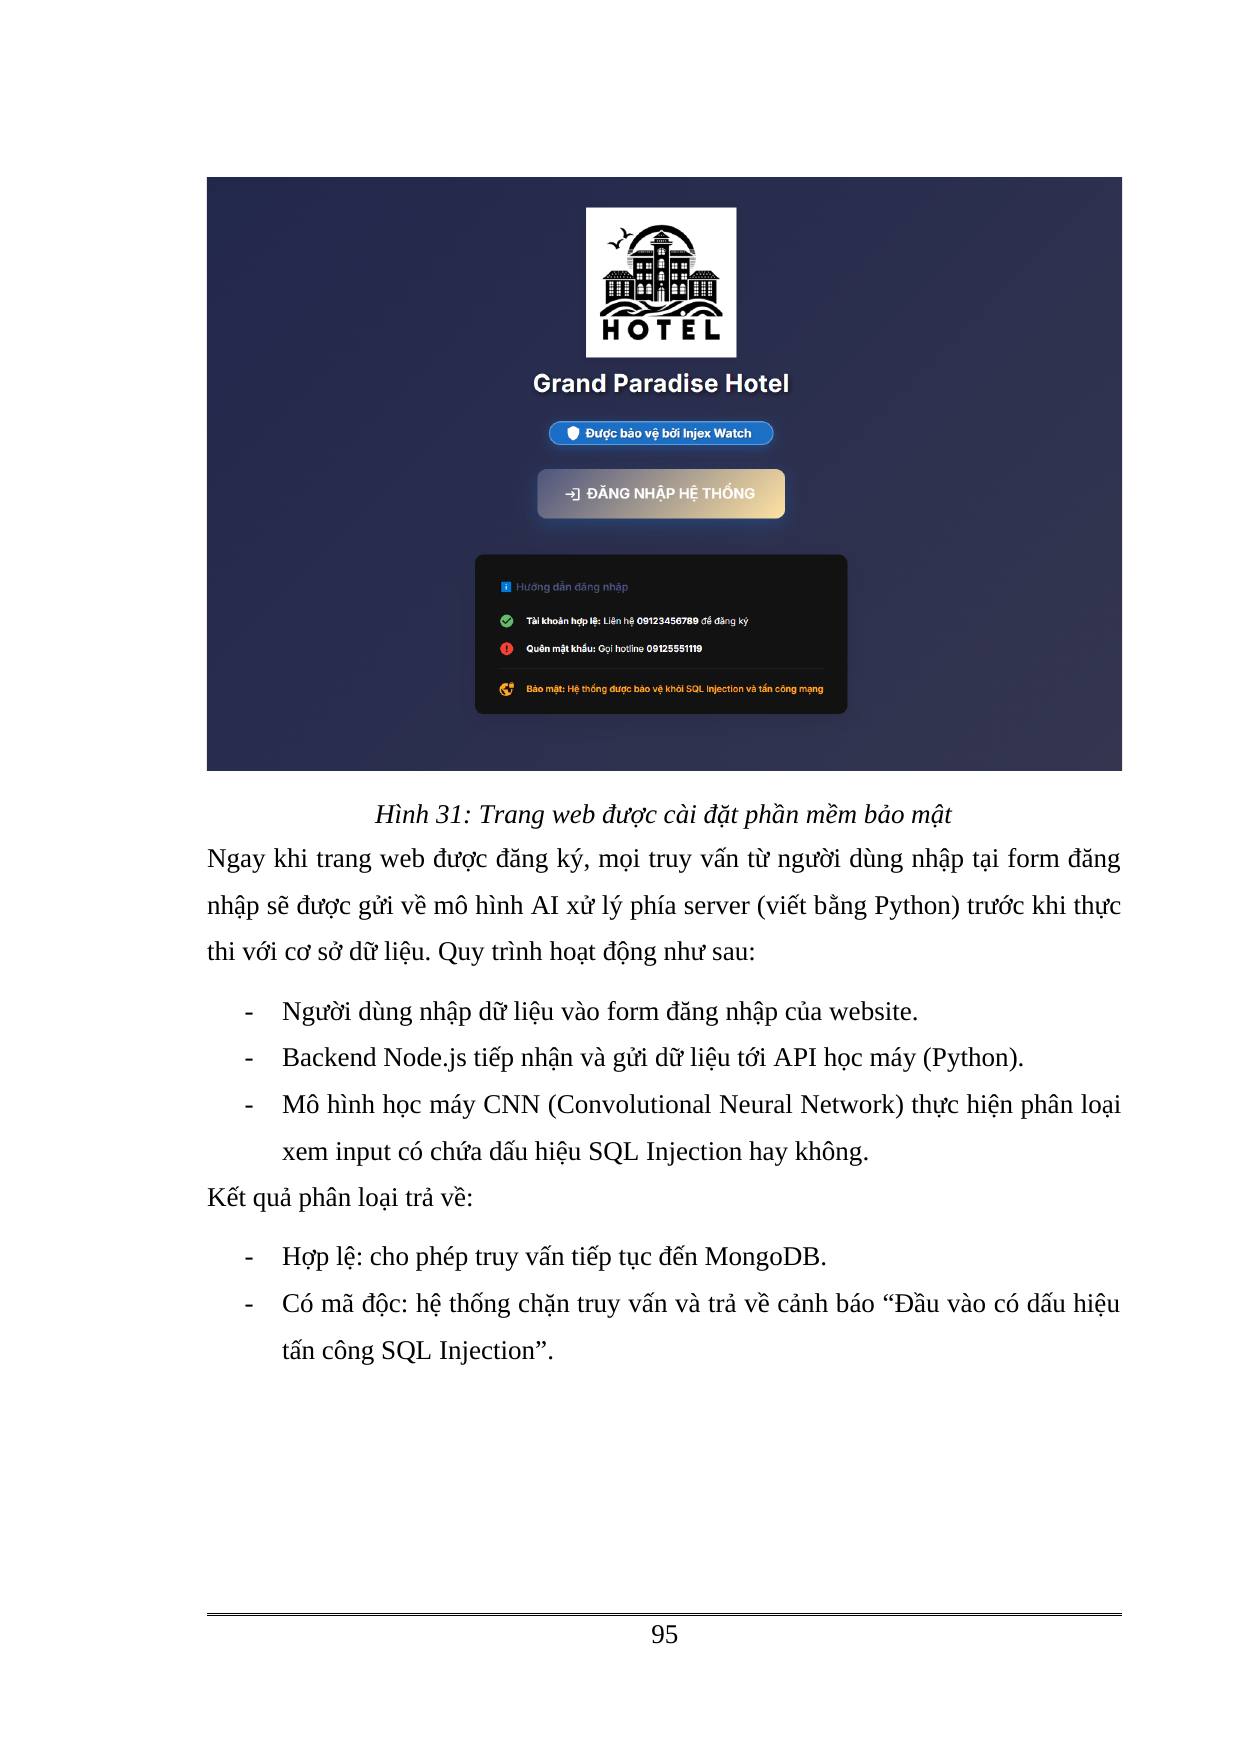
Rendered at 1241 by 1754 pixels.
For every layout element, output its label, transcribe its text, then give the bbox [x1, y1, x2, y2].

text Hình 31: Trang web được cài đặt phần mềm bảo mật [207, 798, 1122, 829]
list Hợp lệ: cho phép truy vấn tiếp tục đến MongoDB. [244, 1240, 1122, 1272]
list Người dùng nhập dữ liệu vào form đăng nhập của website. [244, 994, 1122, 1026]
text Kết quả phân loại trả về: [207, 1181, 1122, 1212]
list Có mã độc: hệ thống chặn truy vấn và trả về cảnh báo “Đầu vào có dấu hiệu tấn công SQL Injection”. [244, 1287, 1122, 1365]
list Mô hình học máy CNN (Convolutional Neural Network) thực hiện phân loại xem input có chứa dấu hiệu SQL Injection hay không. [244, 1088, 1122, 1166]
list Backend Node.js tiếp nhận và gửi dữ liệu tới API học máy (Python). [244, 1041, 1122, 1072]
picture [206, 177, 1123, 771]
text Ngay khi trang web được đăng ký, mọi truy vấn từ người dùng nhập tại form đăng nhập sẽ được gửi về mô hình AI xử lý phía server (viết bằng Python) trước khi thực thi với cơ sở dữ liệu. Quy trình hoạt động như sau: [207, 842, 1122, 967]
